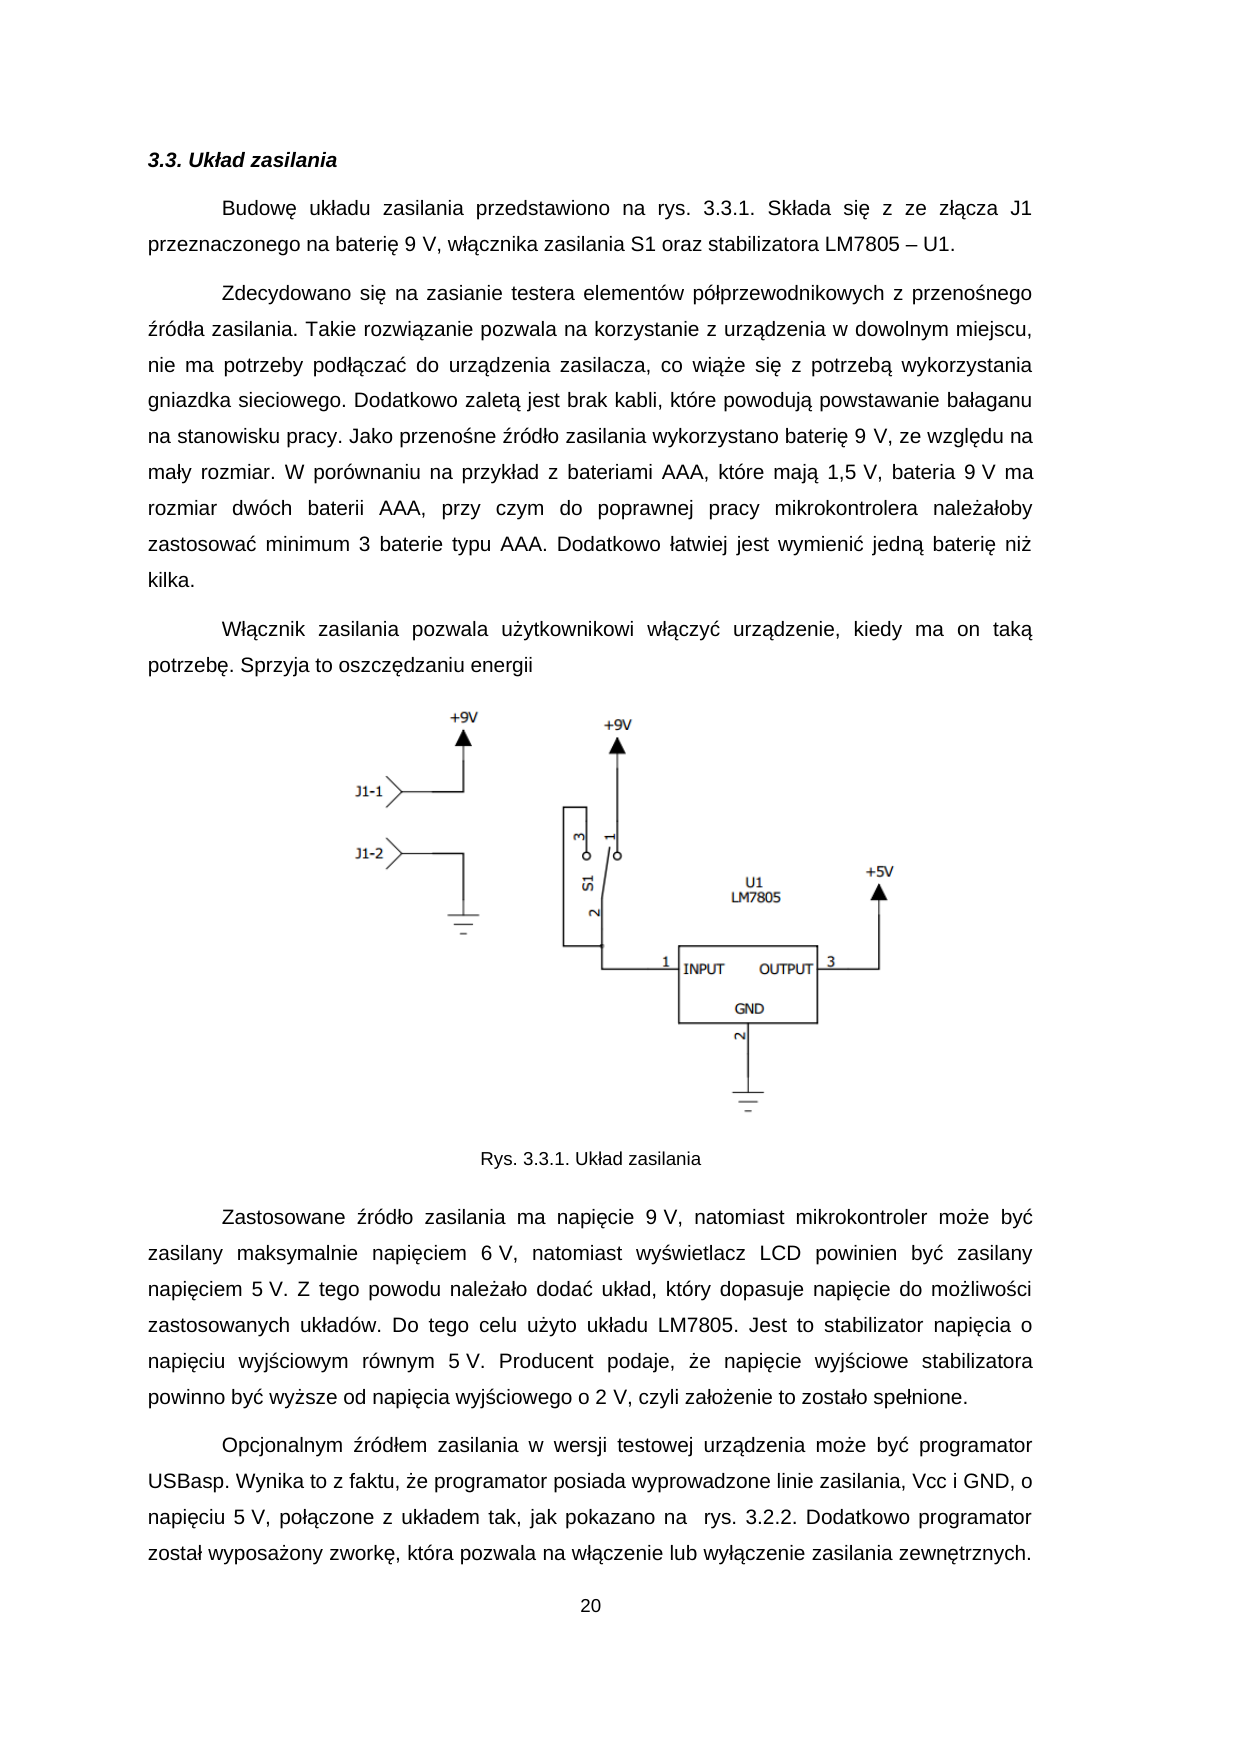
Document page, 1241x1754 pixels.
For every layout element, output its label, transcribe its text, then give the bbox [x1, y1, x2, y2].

text Zdecydowano się na zasianie testera elementów półprzewodnikowych z przenośnego źródła zasilania. Takie rozwiązanie pozwala na korzystanie z urządzenia w dowolnym miejscu, nie ma potrzeby podłączać do urządzenia zasilacza, co wiąże się z potrzebą wykorzystania gniazdka sieciowego. Dodatkowo zaletą jest brak kabli, które powodują powstawanie bałaganu na stanowisku pracy. Jako przenośne źródło zasilania wykorzystano baterię 9 V, ze względu na mały rozmiar. W porównaniu na przykład z bateriami AAA, które mają 1,5 V, bateria 9 V ma rozmiar dwóch baterii AAA, przy czym do poprawnej pracy mikrokontrolera należałoby zastosować minimum 3 baterie typu AAA. Dodatkowo łatwiej jest wymienić jedną baterię niż kilka. [148, 281, 1033, 592]
text Rys. 3.3.1. Układ zasilania [148, 1148, 1033, 1169]
picture [348, 700, 907, 1124]
text Włącznik zasilania pozwala użytkownikowi włączyć urządzenie, kiedy ma on taką potrzebę. Sprzyja to oszczędzaniu energii [148, 616, 1033, 676]
text 3.3. Układ zasilania [148, 148, 1033, 172]
text Budowę układu zasilania przedstawiono na rys. 3.3.1. Składa się z ze złącza J1 przeznaczonego na baterię 9 V, włącznika zasilania S1 oraz stabilizatora LM7805 – U1. [148, 196, 1033, 256]
text Zastosowane źródło zasilania ma napięcie 9 V, natomiast mikrokontroler może być zasilany maksymalnie napięciem 6 V, natomiast wyświetlacz LCD powinien być zasilany napięciem 5 V. Z tego powodu należało dodać układ, który dopasuje napięcie do możliwości zastosowanych układów. Do tego celu użyto układu LM7805. Jest to stabilizator napięcia o napięciu wyjściowym równym 5 V. Producent podaje, że napięcie wyjściowe stabilizatora powinno być wyższe od napięcia wyjściowego o 2 V, czyli założenie to zostało spełnione. [148, 1205, 1033, 1409]
